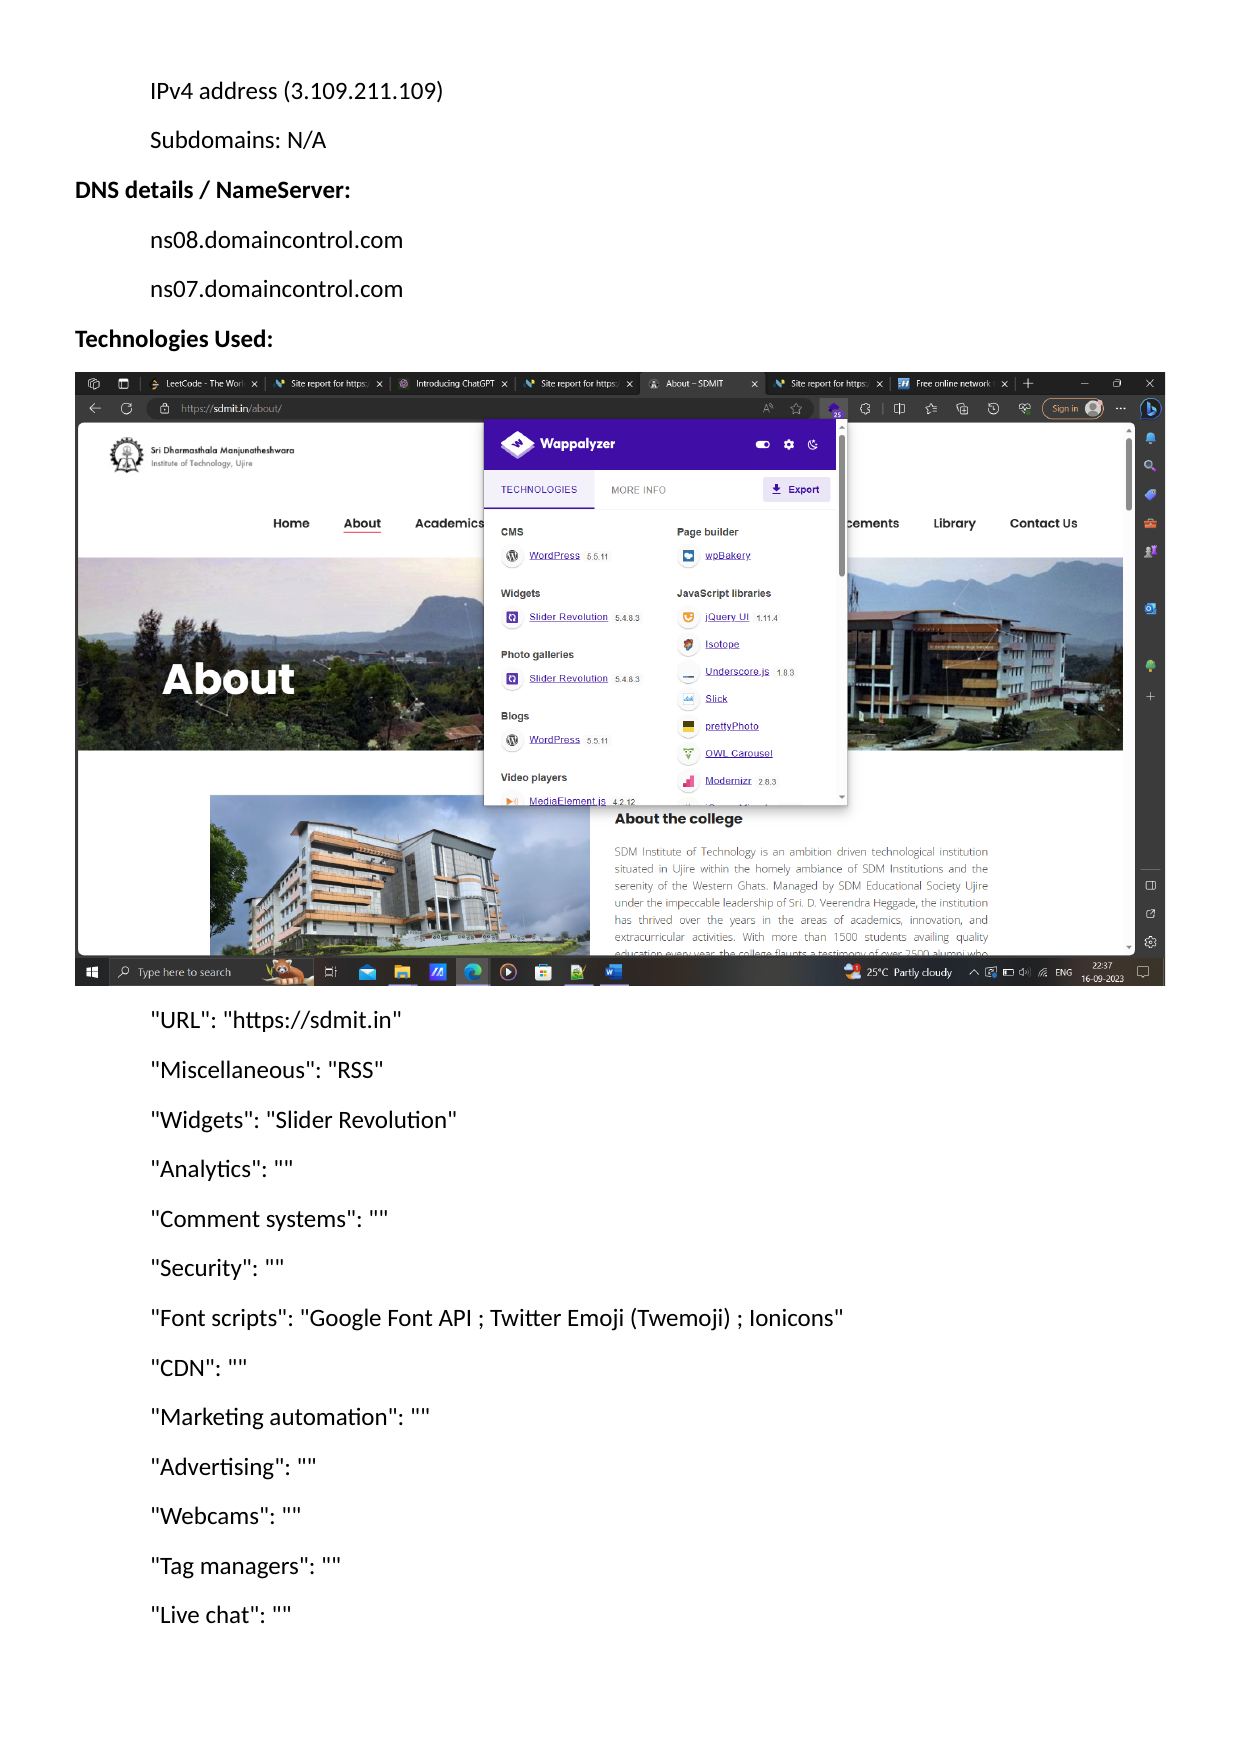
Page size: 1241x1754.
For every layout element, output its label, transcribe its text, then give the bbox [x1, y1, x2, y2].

text "Security": "" [75, 1252, 1165, 1283]
text ns08.domaincontrol.com [75, 224, 1165, 254]
text "Comment systems": "" [75, 1203, 1165, 1233]
text "Live chat": "" [75, 1599, 1165, 1630]
text ns07.domaincontrol.com [75, 273, 1165, 304]
text "Webcams": "" [75, 1500, 1165, 1531]
text "URL": "https://sdmit.in" [75, 1004, 1165, 1035]
text "CDN": "" [75, 1352, 1165, 1382]
text DNS details / NameServer: [75, 174, 1165, 205]
text "Advertising": "" [75, 1451, 1165, 1481]
text "Analytics": "" [75, 1153, 1165, 1184]
text "Widgets": "Slider Revolution" [75, 1104, 1165, 1134]
text "Tag managers": "" [75, 1550, 1165, 1581]
text Technologies Used: [75, 323, 1165, 353]
picture [75, 372, 1166, 986]
text "Font scripts": "Google Font API ; Twitter Emoji (Twemoji) ; Ionicons" [75, 1302, 1165, 1333]
text IPv4 address (3.109.211.109) [75, 75, 1165, 106]
text Subdomains: N/A [75, 124, 1165, 155]
text "Miscellaneous": "RSS" [75, 1054, 1165, 1085]
text "Marketing automation": "" [75, 1401, 1165, 1432]
